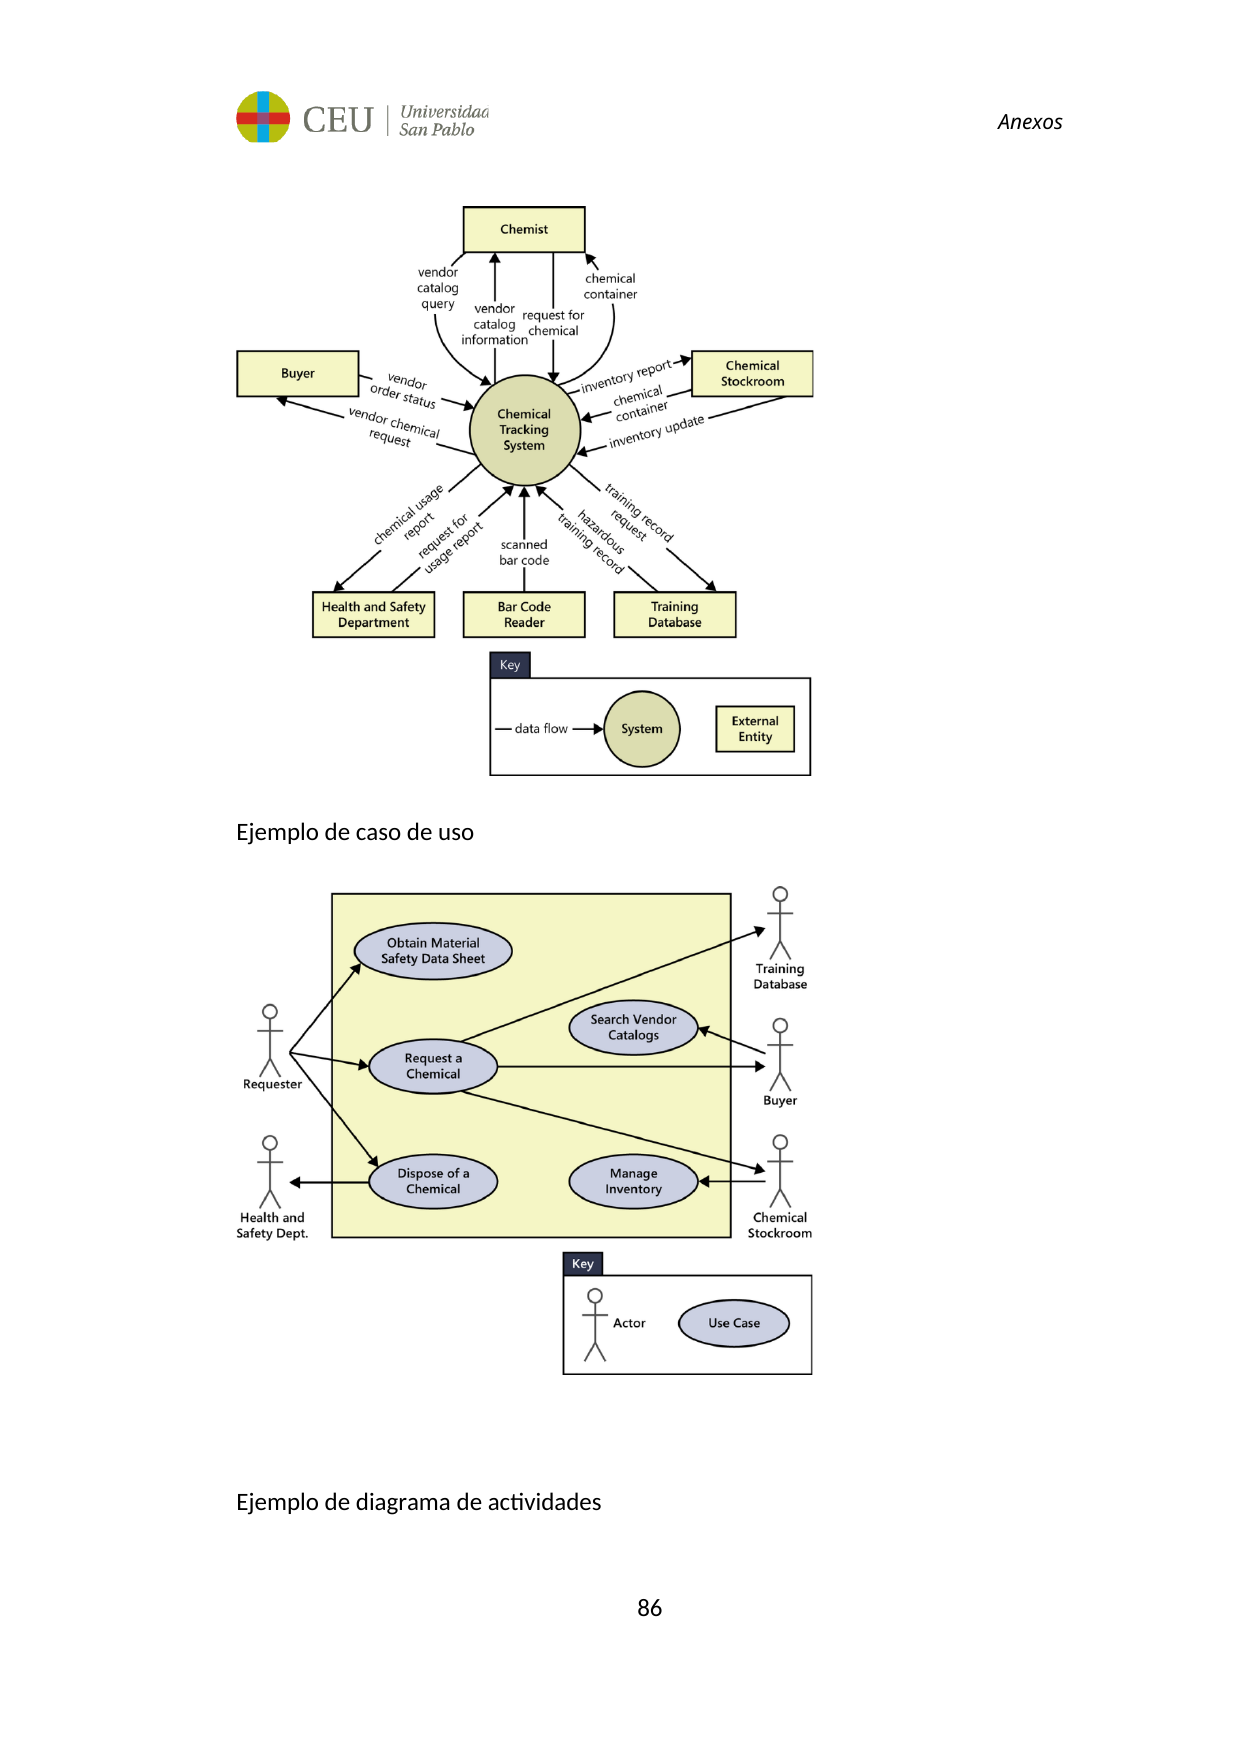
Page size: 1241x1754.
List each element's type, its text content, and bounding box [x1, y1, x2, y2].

text Ejemplo de caso de uso [236, 816, 1063, 846]
text Ejemplo de diagrama de actividades [236, 1486, 1063, 1516]
picture [235, 89, 489, 143]
picture [236, 206, 814, 776]
picture [236, 886, 813, 1375]
